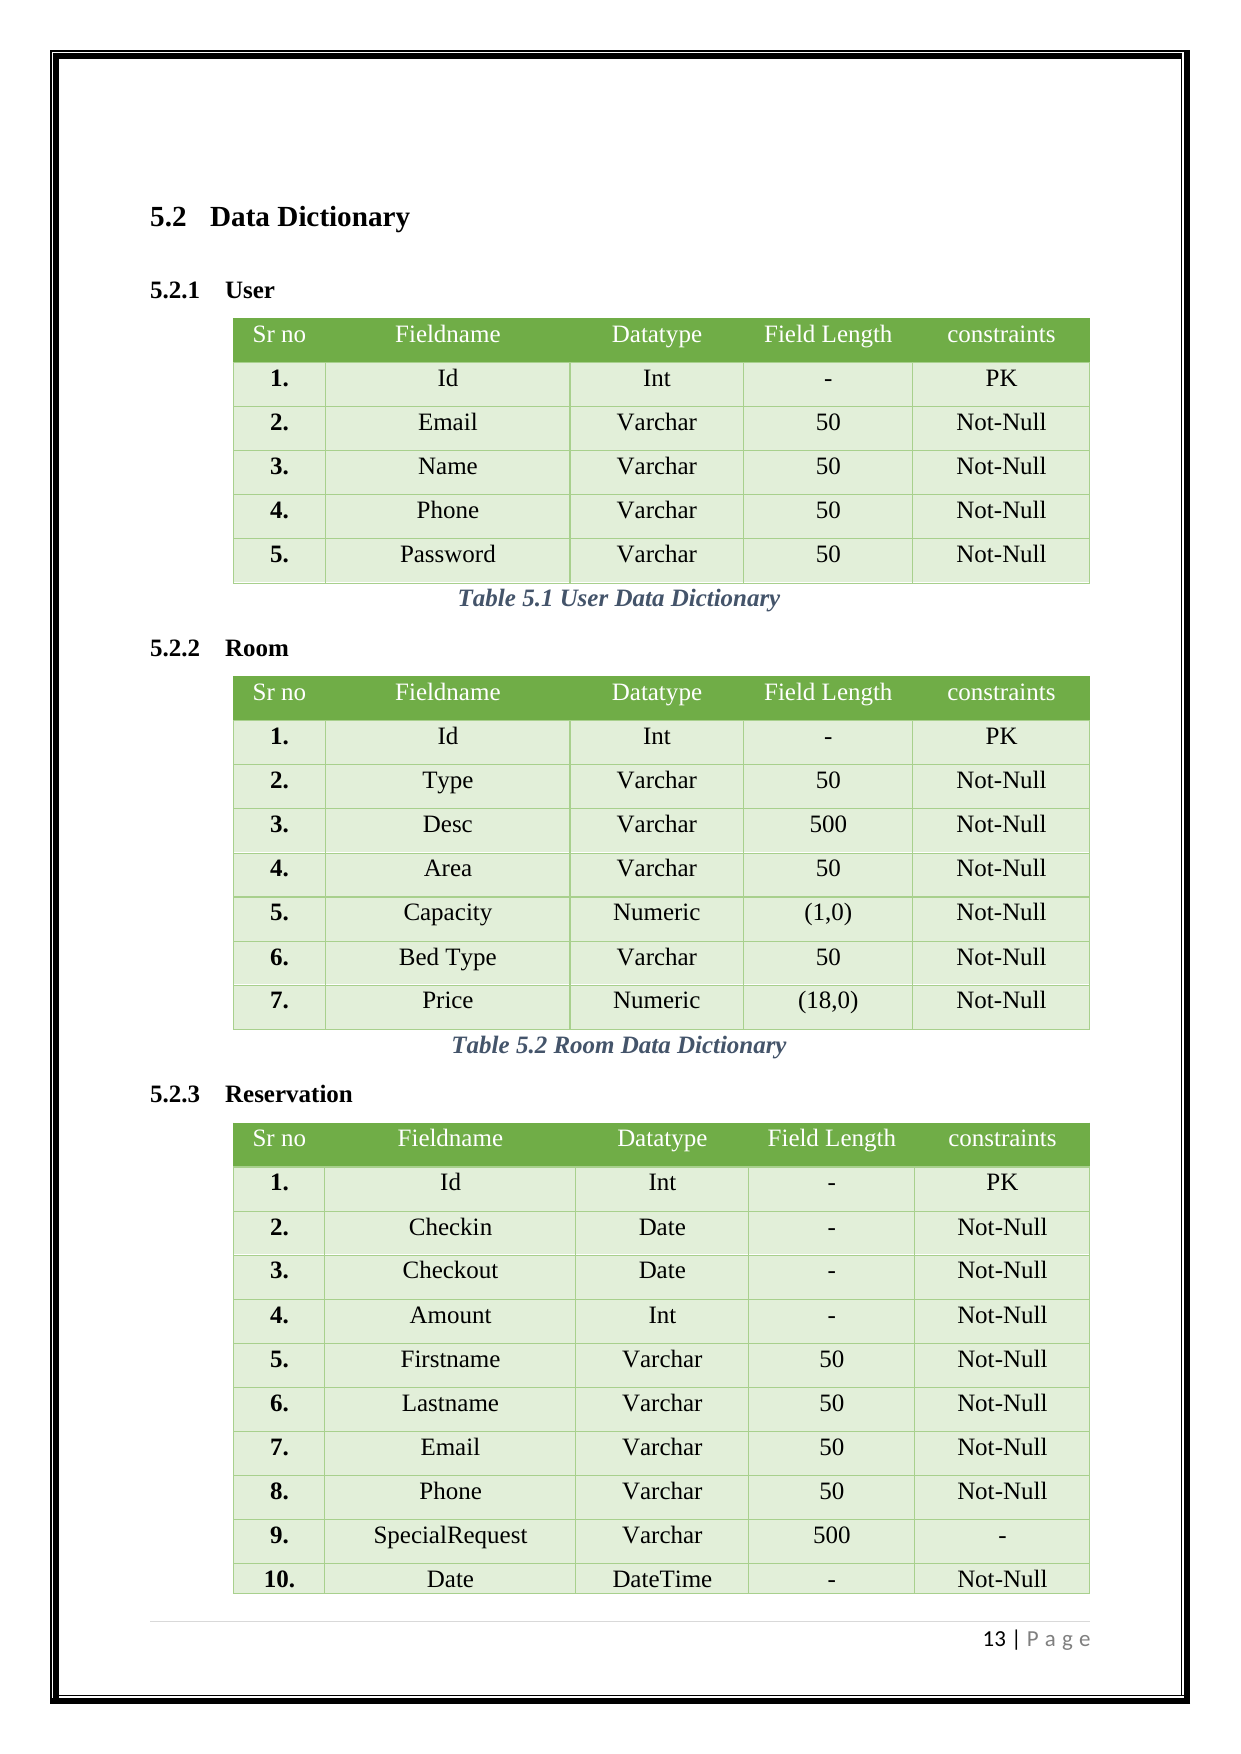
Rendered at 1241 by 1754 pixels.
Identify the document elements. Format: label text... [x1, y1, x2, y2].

table_cell 5. [234, 898, 325, 941]
table_cell 50 [744, 495, 912, 538]
table_cell Not-Null [915, 1256, 1089, 1299]
table_cell 6. [234, 1388, 324, 1431]
table_cell 50 [749, 1388, 914, 1431]
table_cell Not-Null [915, 1476, 1089, 1519]
table_cell Not-Null [913, 942, 1089, 984]
table_cell - [749, 1168, 914, 1211]
table_cell 50 [744, 765, 912, 808]
table_cell 8. [234, 1476, 324, 1519]
table_cell Phone [326, 495, 569, 538]
table_cell 50 [744, 539, 912, 582]
table_cell Not-Null [915, 1344, 1089, 1387]
table_header constraints [915, 1124, 1089, 1166]
table_cell Varchar [576, 1476, 748, 1519]
table_header Sr no [234, 319, 325, 362]
table_cell 50 [744, 451, 912, 494]
table_cell Varchar [571, 495, 743, 538]
table_cell Int [576, 1168, 748, 1211]
table_cell Type [326, 765, 569, 808]
table_header Datatype [576, 1124, 748, 1166]
table_cell 50 [749, 1476, 914, 1519]
table_cell 500 [744, 809, 912, 852]
table_cell - [915, 1520, 1089, 1563]
table_cell Numeric [571, 986, 743, 1029]
table_cell Date [325, 1564, 575, 1593]
table_header Field Length [749, 1124, 914, 1166]
table_cell Checkin [325, 1212, 575, 1254]
table_cell Not-Null [913, 407, 1089, 450]
table_cell Capacity [326, 898, 569, 941]
table_cell (18,0) [744, 986, 912, 1029]
table_cell Not-Null [913, 809, 1089, 852]
table_header Fieldname [325, 1124, 575, 1166]
table_cell Amount [325, 1300, 575, 1343]
table_cell PK [913, 721, 1089, 764]
table_cell 7. [234, 1432, 324, 1475]
table_cell 50 [744, 854, 912, 896]
subtitle Reservation [150, 1079, 1090, 1108]
table_cell Not-Null [913, 765, 1089, 808]
table_header constraints [913, 319, 1089, 362]
table_cell Not-Null [915, 1300, 1089, 1343]
table_cell 9. [234, 1520, 324, 1563]
table_cell Not-Null [913, 495, 1089, 538]
table_cell 50 [749, 1432, 914, 1475]
table_cell - [744, 363, 912, 406]
table_header Datatype [571, 677, 743, 720]
table_cell DateTime [576, 1564, 748, 1593]
table_cell 500 [749, 1520, 914, 1563]
table_cell Not-Null [913, 539, 1089, 582]
table_cell 4. [234, 854, 325, 896]
table_cell Phone [325, 1476, 575, 1519]
table_cell 2. [234, 765, 325, 808]
table_cell 5. [234, 539, 325, 582]
table_cell 6. [234, 942, 325, 984]
table_cell Id [326, 721, 569, 764]
table_cell - [744, 721, 912, 764]
table_header Datatype [571, 319, 743, 362]
table_cell Numeric [571, 898, 743, 941]
table_header Fieldname [326, 677, 569, 720]
table_cell (1,0) [744, 898, 912, 941]
table_cell Date [576, 1212, 748, 1254]
table_cell 3. [234, 1256, 324, 1299]
table_cell Password [326, 539, 569, 582]
table_cell Varchar [571, 942, 743, 984]
table_cell Int [576, 1300, 748, 1343]
table_cell PK [913, 363, 1089, 406]
table_cell Desc [326, 809, 569, 852]
table_cell Area [326, 854, 569, 896]
text Table 5.1 User Data Dictionary [150, 583, 1090, 612]
table_cell Varchar [576, 1520, 748, 1563]
table_cell 50 [744, 407, 912, 450]
table_cell Varchar [576, 1432, 748, 1475]
table_cell 1. [234, 363, 325, 406]
table_cell Varchar [571, 809, 743, 852]
table_header Fieldname [326, 319, 569, 362]
table_cell Email [325, 1432, 575, 1475]
table_header Sr no [234, 1124, 324, 1166]
table_cell Varchar [571, 407, 743, 450]
table_cell 5. [234, 1344, 324, 1387]
table_cell 50 [744, 942, 912, 984]
table_cell Price [326, 986, 569, 1029]
table_cell Varchar [576, 1388, 748, 1431]
table_cell Not-Null [913, 898, 1089, 941]
table_cell Id [326, 363, 569, 406]
table_cell 10. [234, 1564, 324, 1593]
table_cell Varchar [571, 854, 743, 896]
table_cell - [749, 1564, 914, 1593]
table_cell 4. [234, 1300, 324, 1343]
table_cell PK [915, 1168, 1089, 1211]
table_cell Date [576, 1256, 748, 1299]
table_cell 50 [749, 1344, 914, 1387]
table_cell 7. [234, 986, 325, 1029]
table_cell Lastname [325, 1388, 575, 1431]
table_header Field Length [744, 677, 912, 720]
table_cell Not-Null [915, 1564, 1089, 1593]
subtitle User [150, 275, 1090, 304]
table_cell Varchar [571, 539, 743, 582]
table_cell 4. [234, 495, 325, 538]
table_cell Int [571, 721, 743, 764]
table_cell Varchar [571, 451, 743, 494]
subtitle Room [150, 633, 1090, 662]
table_cell Name [326, 451, 569, 494]
table_cell Varchar [576, 1344, 748, 1387]
table_header Sr no [234, 677, 325, 720]
table_cell Not-Null [913, 854, 1089, 896]
table_header constraints [913, 677, 1089, 720]
table_cell SpecialRequest [325, 1520, 575, 1563]
table_cell Not-Null [913, 986, 1089, 1029]
table_cell Varchar [571, 765, 743, 808]
table_cell 1. [234, 721, 325, 764]
table_cell - [749, 1256, 914, 1299]
table_cell 3. [234, 451, 325, 494]
text Table 5.2 Room Data Dictionary [150, 1030, 1090, 1058]
table_cell Firstname [325, 1344, 575, 1387]
table_cell Not-Null [915, 1212, 1089, 1254]
table_cell Email [326, 407, 569, 450]
table_cell Not-Null [915, 1388, 1089, 1431]
table_cell 1. [234, 1168, 324, 1211]
table_cell Id [325, 1168, 575, 1211]
table_cell 2. [234, 407, 325, 450]
table_cell 2. [234, 1212, 324, 1254]
table_cell Int [571, 363, 743, 406]
table_cell Not-Null [913, 451, 1089, 494]
table_header Field Length [744, 319, 912, 362]
subtitle Data Dictionary [150, 199, 1090, 233]
table_cell 3. [234, 809, 325, 852]
table_cell - [749, 1300, 914, 1343]
table_cell Not-Null [915, 1432, 1089, 1475]
table_cell - [749, 1212, 914, 1254]
table_cell Checkout [325, 1256, 575, 1299]
table_cell Bed Type [326, 942, 569, 984]
